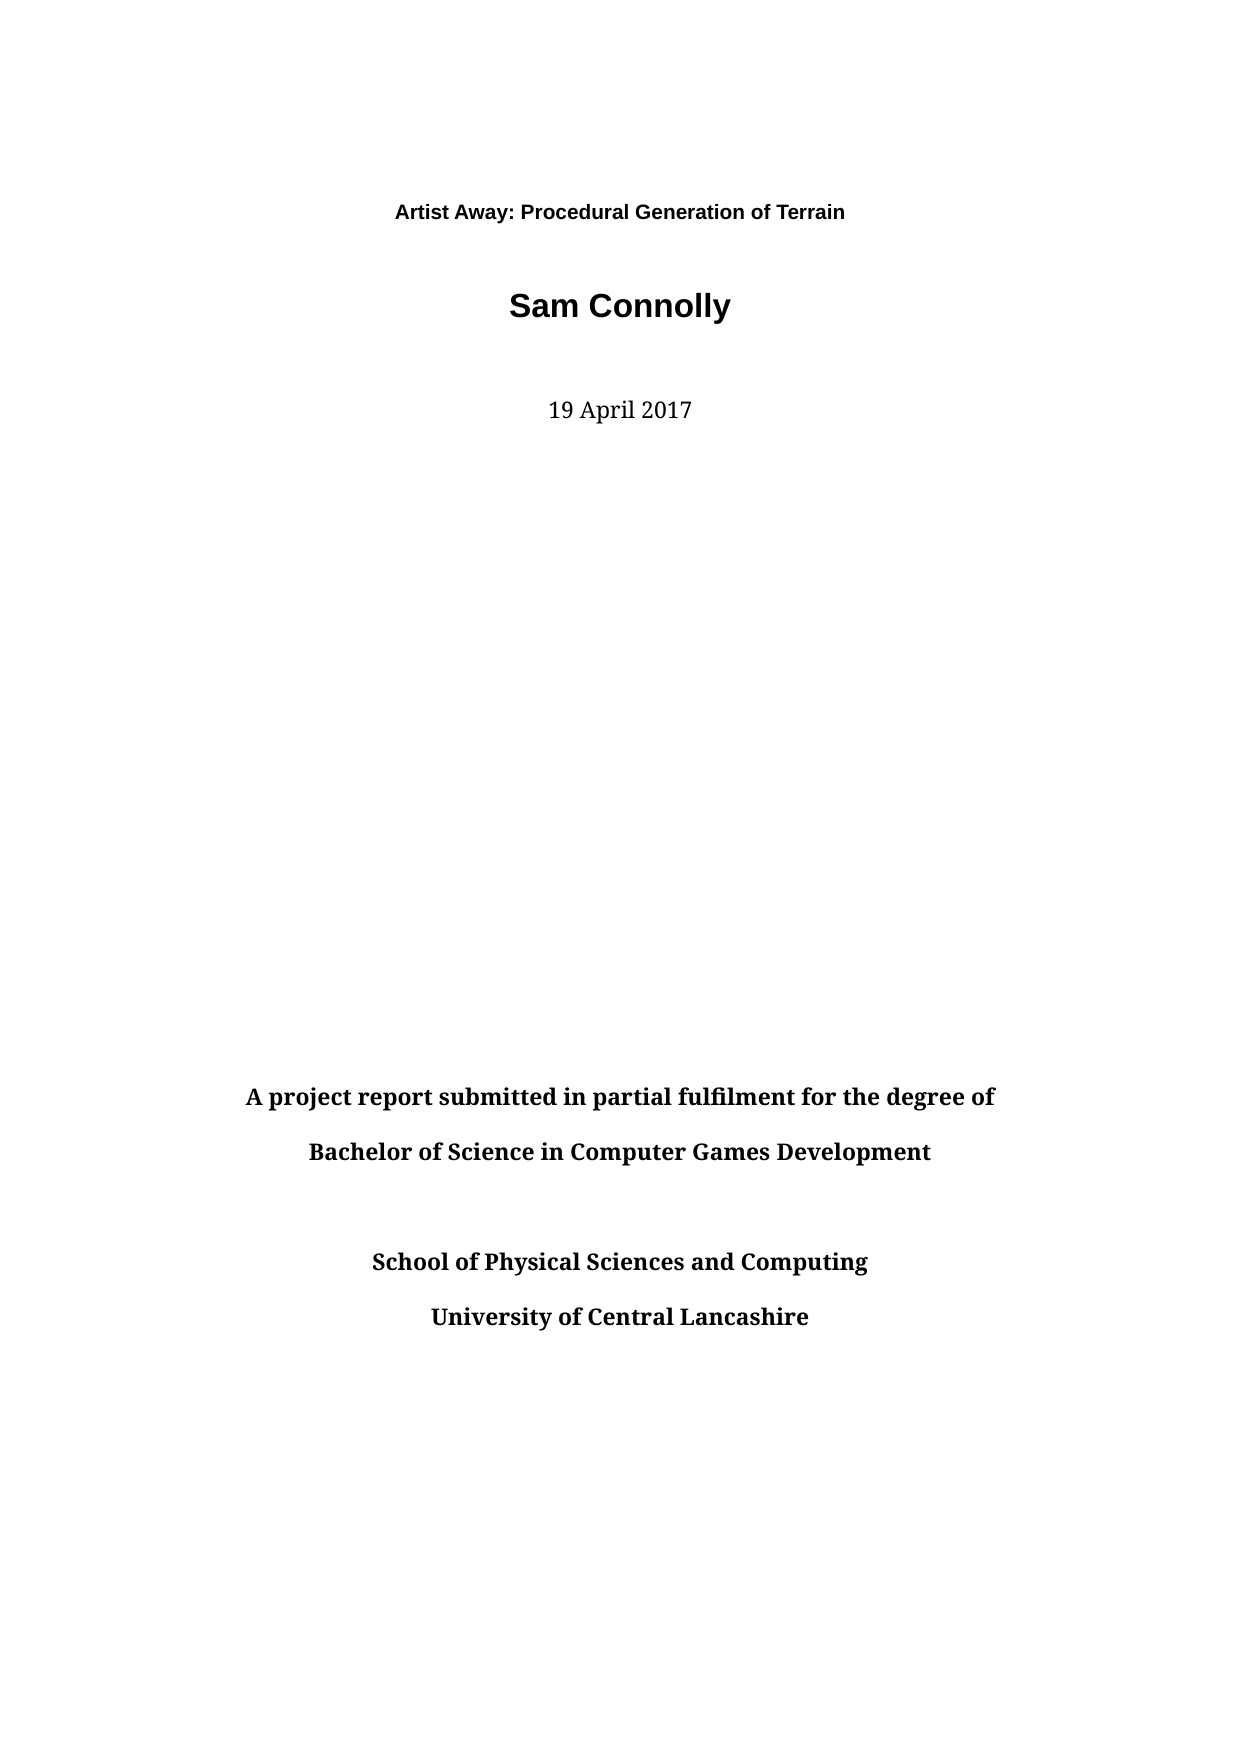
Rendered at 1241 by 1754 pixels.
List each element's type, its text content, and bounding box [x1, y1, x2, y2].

text University of Central Lancashire [192, 1301, 1048, 1332]
text School of Physical Sciences and Computing [192, 1246, 1048, 1277]
text Bachelor of Science in Computer Games Development [192, 1136, 1048, 1167]
text A project report submitted in partial fulfilment for the degree of [192, 1080, 1048, 1112]
text Sam Connolly [192, 286, 1048, 324]
title Artist Away: Procedural Generation of Terrain [192, 200, 1048, 224]
text 19 April 2017 [192, 393, 1048, 425]
